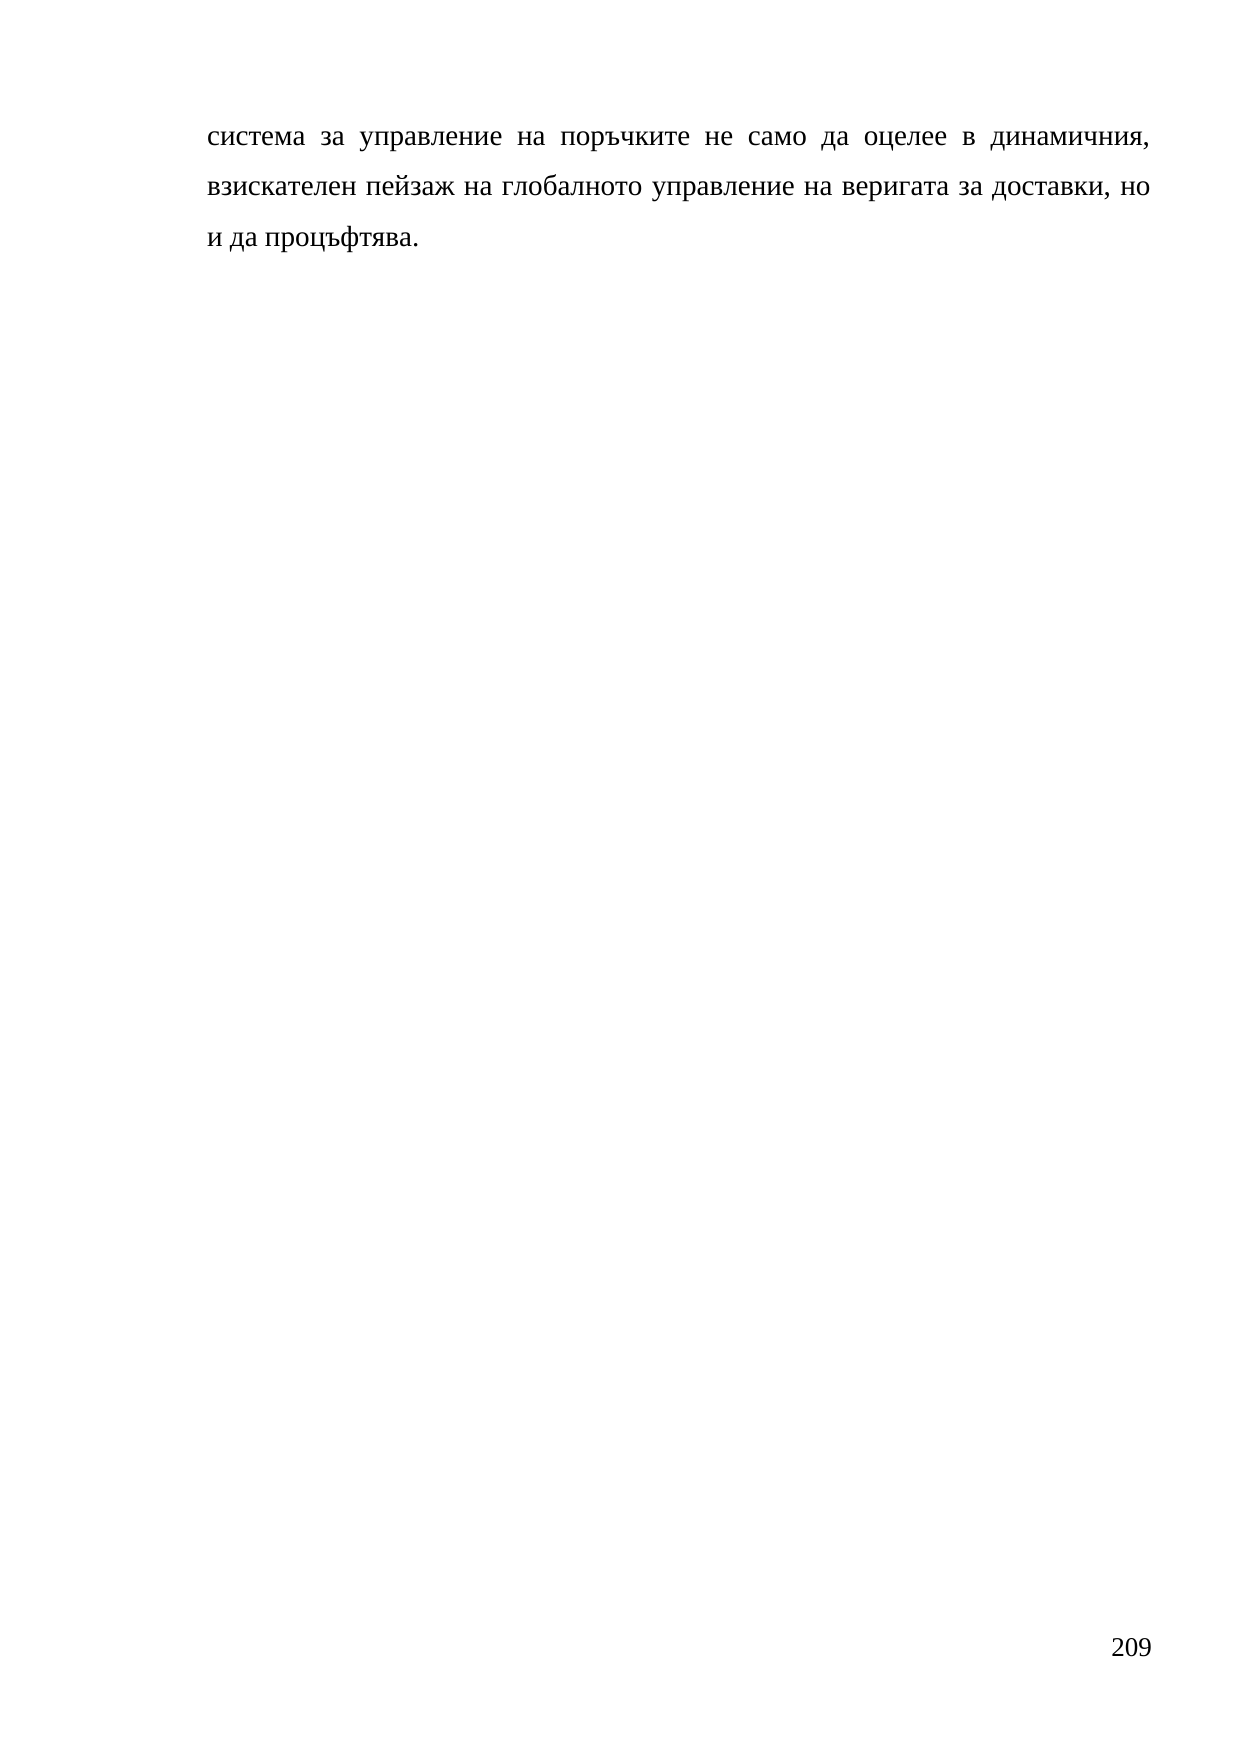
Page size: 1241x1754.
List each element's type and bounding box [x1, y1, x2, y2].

text [207, 118, 1152, 252]
